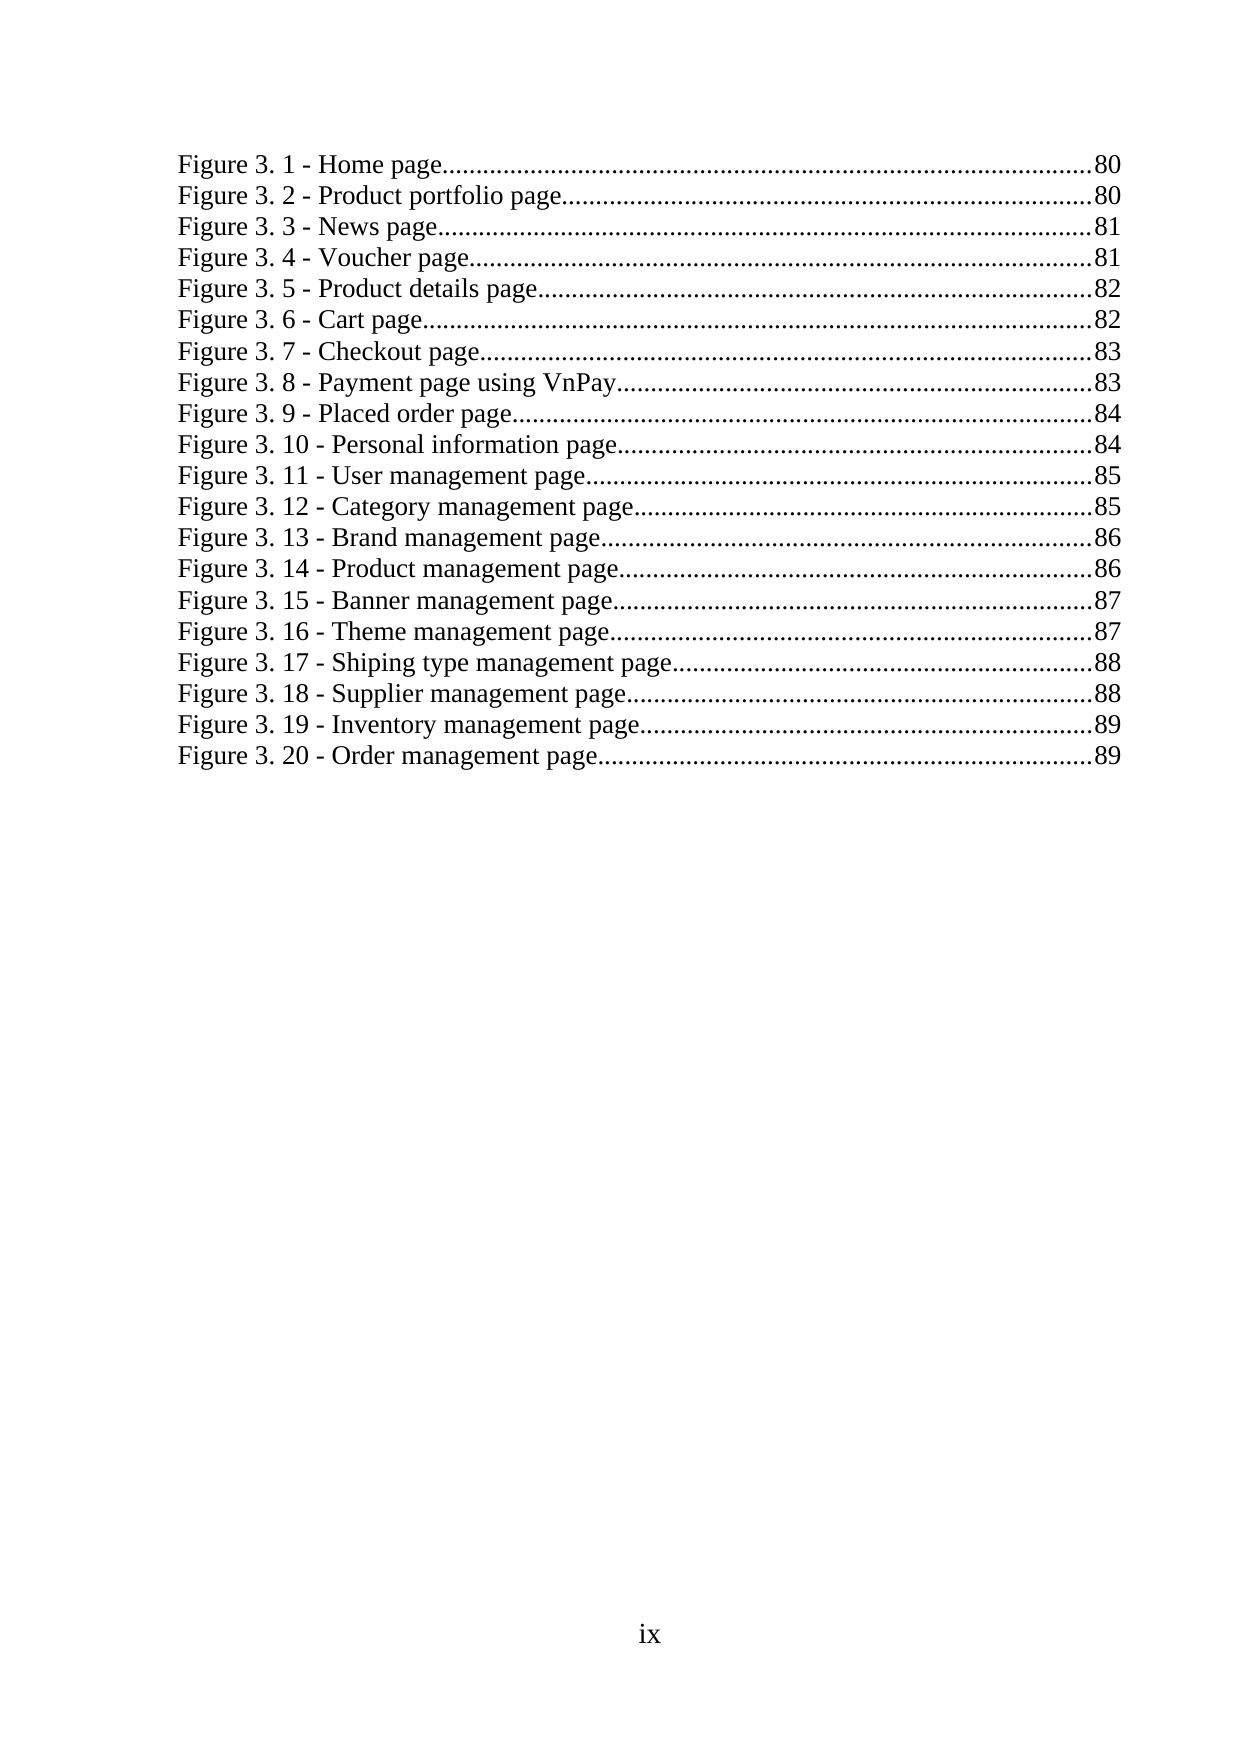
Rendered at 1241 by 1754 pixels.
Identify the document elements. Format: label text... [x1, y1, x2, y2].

text Figure 3. 10 - Personal information page 84 [177, 428, 1122, 459]
text Figure 3. 8 - Payment page using VnPay 83 [177, 366, 1122, 397]
text Figure 3. 9 - Placed order page 84 [177, 397, 1122, 428]
text Figure 3. 18 - Supplier management page 88 [177, 677, 1122, 708]
text Figure 3. 15 - Banner management page 87 [177, 584, 1122, 615]
text Figure 3. 11 - User management page 85 [177, 459, 1122, 490]
text Figure 3. 6 - Cart page 82 [177, 303, 1122, 334]
text Figure 3. 4 - Voucher page 81 [177, 241, 1122, 272]
text Figure 3. 7 - Checkout page 83 [177, 334, 1122, 366]
text Figure 3. 17 - Shiping type management page 88 [177, 646, 1122, 677]
text Figure 3. 3 - News page 81 [177, 210, 1122, 241]
text Figure 3. 19 - Inventory management page 89 [177, 708, 1122, 739]
text Figure 3. 16 - Theme management page 87 [177, 615, 1122, 646]
text Figure 3. 20 - Order management page 89 [177, 739, 1122, 771]
text Figure 3. 1 - Home page 80 [177, 148, 1122, 179]
text Figure 3. 5 - Product details page 82 [177, 272, 1122, 303]
text Figure 3. 2 - Product portfolio page 80 [177, 179, 1122, 210]
text Figure 3. 12 - Category management page 85 [177, 490, 1122, 521]
text Figure 3. 14 - Product management page 86 [177, 553, 1122, 584]
text Figure 3. 13 - Brand management page 86 [177, 521, 1122, 553]
